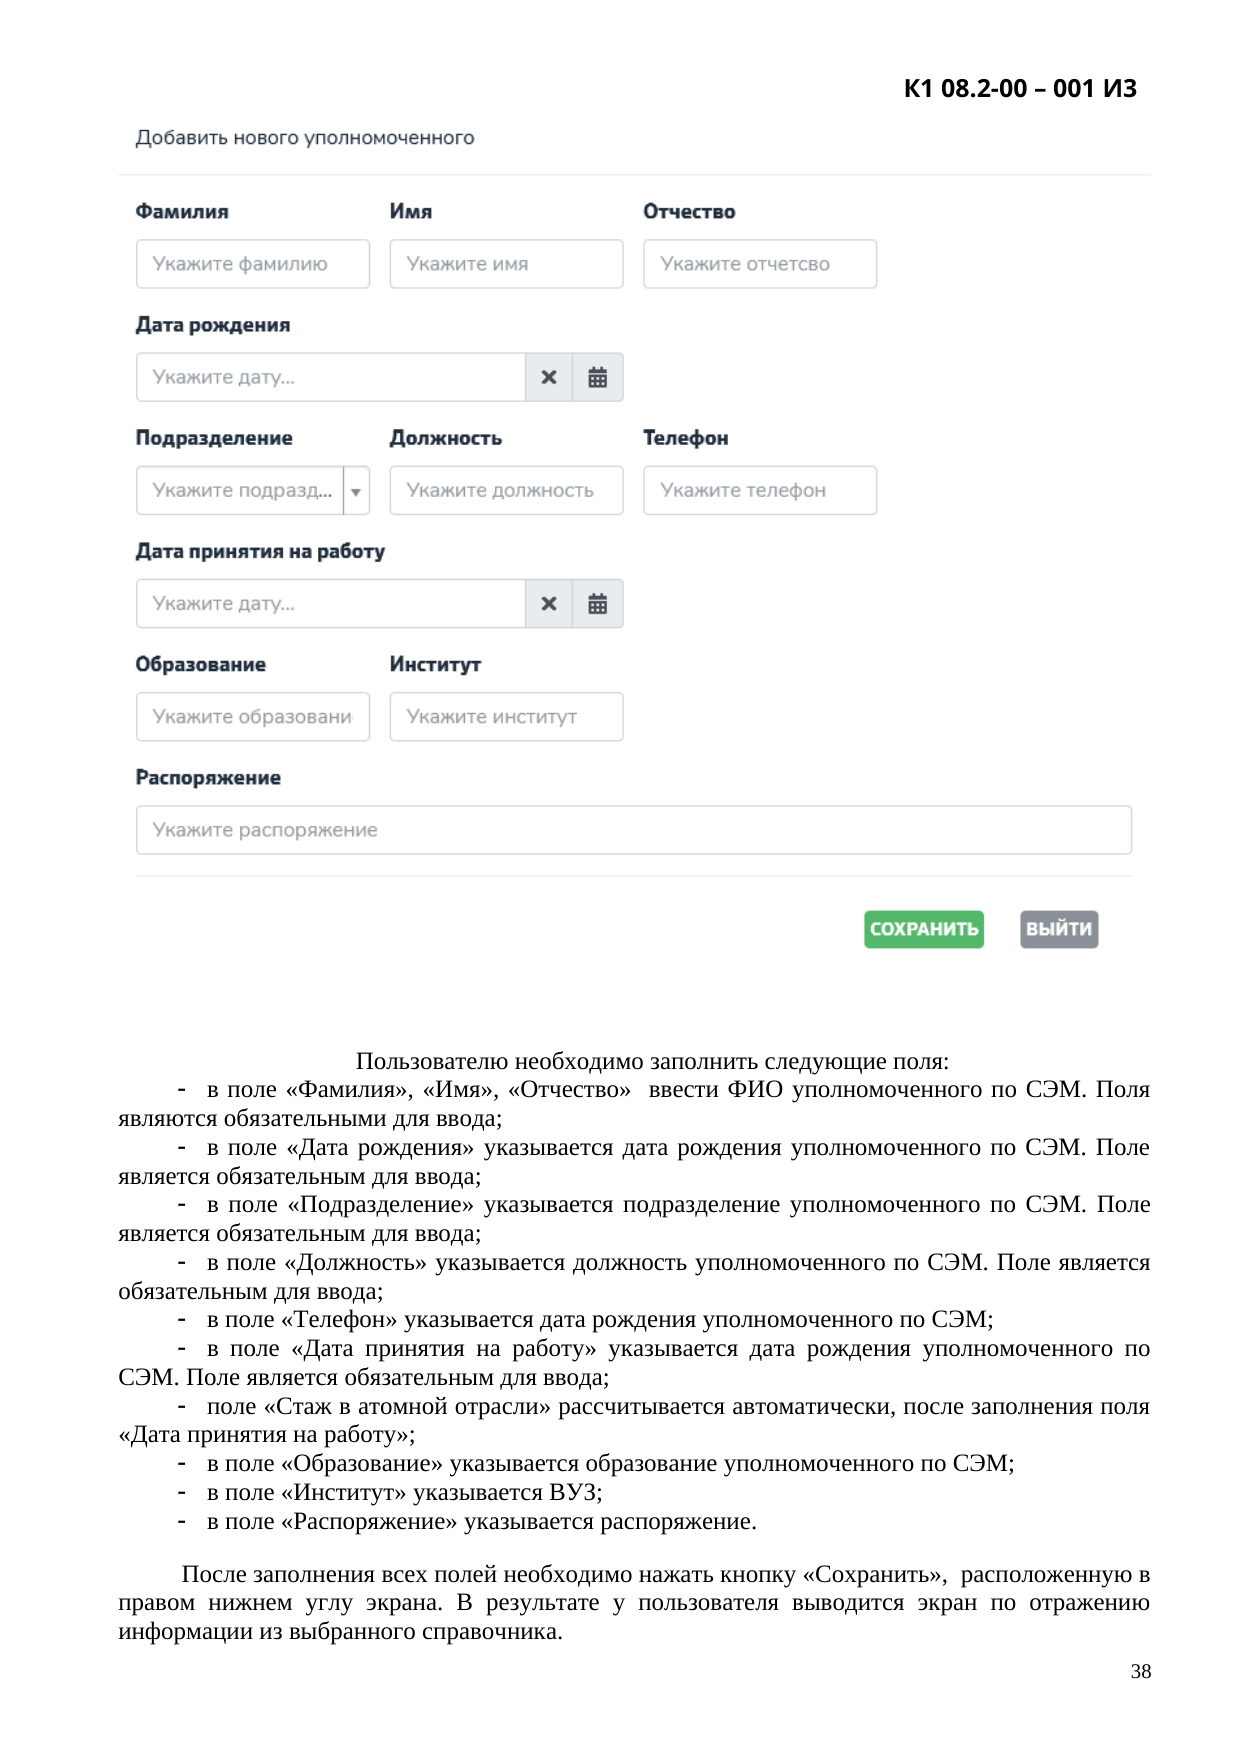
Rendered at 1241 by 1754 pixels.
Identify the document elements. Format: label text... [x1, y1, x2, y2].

list в поле «Телефон» указывается дата рождения уполномоченного по СЭМ; [118, 1304, 1152, 1333]
picture [118, 105, 1152, 998]
list в поле «Институт» указывается ВУЗ; [118, 1477, 1152, 1506]
list в поле «Фамилия», «Имя», «Отчество» ввести ФИО уполномоченного по СЭМ. Поля являются обязательными для ввода; [118, 1074, 1152, 1132]
text Пользователю необходимо заполнить следующие поля: [297, 1046, 1152, 1074]
list в поле «Дата принятия на работу» указывается дата рождения уполномоченного по СЭМ. Поле является обязательным для ввода; [118, 1333, 1152, 1391]
list в поле «Подразделение» указывается подразделение уполномоченного по СЭМ. Поле является обязательным для ввода; [118, 1189, 1152, 1247]
list поле «Стаж в атомной отрасли» рассчитывается автоматически, после заполнения поля «Дата принятия на работу»; [118, 1391, 1152, 1448]
list в поле «Дата рождения» указывается дата рождения уполномоченного по СЭМ. Поле является обязательным для ввода; [118, 1132, 1152, 1189]
list в поле «Образование» указывается образование уполномоченного по СЭМ; [118, 1448, 1152, 1477]
text После заполнения всех полей необходимо нажать кнопку «Сохранить», расположенную в правом нижнем углу экрана. В результате у пользователя выводится экран по отражению информации из выбранного справочника. [118, 1559, 1152, 1645]
list в поле «Должность» указывается должность уполномоченного по СЭМ. Поле является обязательным для ввода; [118, 1247, 1152, 1304]
list в поле «Распоряжение» указывается распоряжение. [118, 1506, 1152, 1534]
